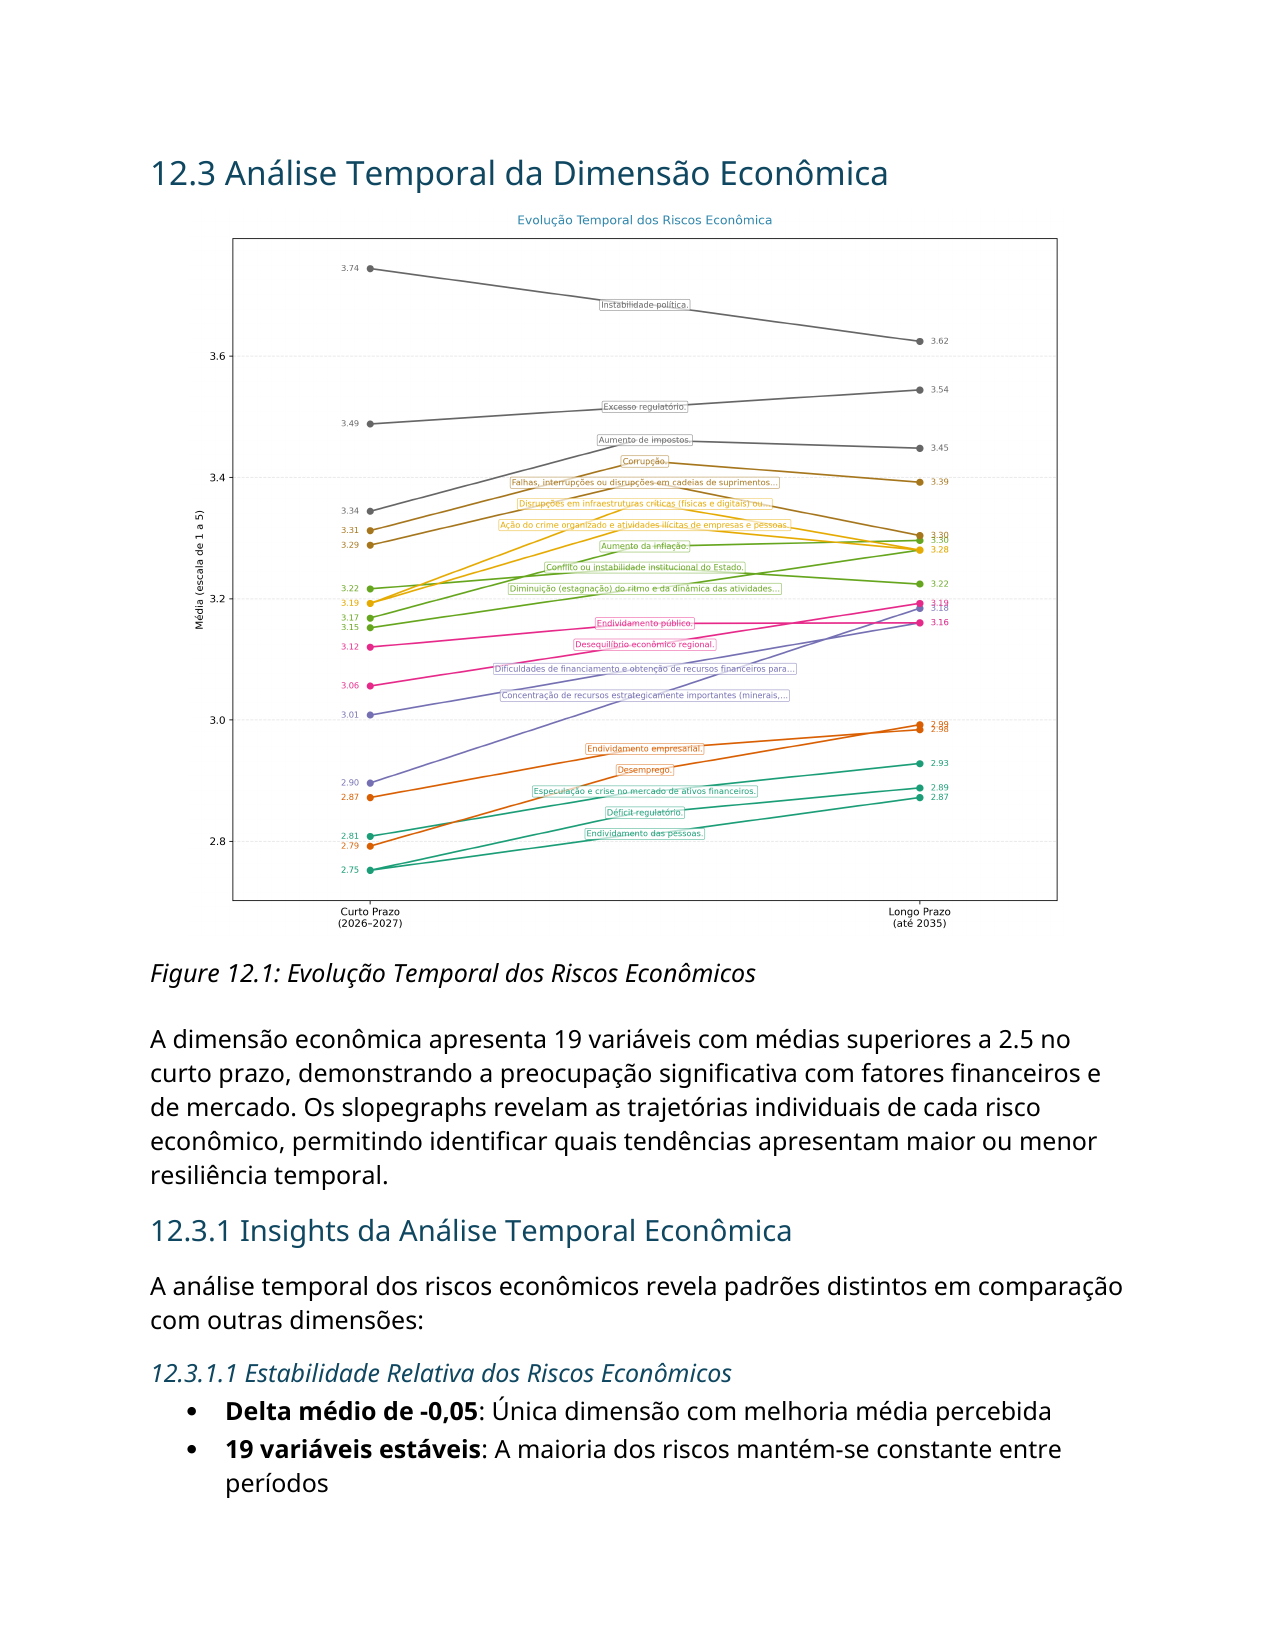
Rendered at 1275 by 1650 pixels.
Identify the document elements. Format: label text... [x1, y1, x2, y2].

subtitle 12.3.1.1 Estabilidade Relativa dos Riscos Econômicos [150, 1356, 1125, 1390]
list 19 variáveis estáveis: A maioria dos riscos mantém-se constante entre períodos [187, 1432, 1125, 1500]
subtitle 12.3 Análise Temporal da Dimensão Econômica [150, 150, 1125, 195]
subtitle 12.3.1 Insights da Análise Temporal Econômica [150, 1210, 1125, 1250]
text A dimensão econômica apresenta 19 variáveis com médias superiores a 2.5 no curto prazo, demonstrando a preocupação significativa com fatores financeiros e de mercado. Os slopegraphs revelam as trajetórias individuais de cada risco econômico, permitindo identificar quais tendências apresentam maior ou menor resiliência temporal. [150, 1021, 1125, 1192]
picture [188, 207, 1064, 936]
table_header Figure 12.1: Evolução Temporal dos Riscos Econômicos [139, 204, 1114, 1002]
text A análise temporal dos riscos econômicos revela padrões distintos em comparação com outras dimensões: [150, 1269, 1125, 1337]
list Delta médio de -0,05: Única dimensão com melhoria média percebida [187, 1394, 1125, 1428]
